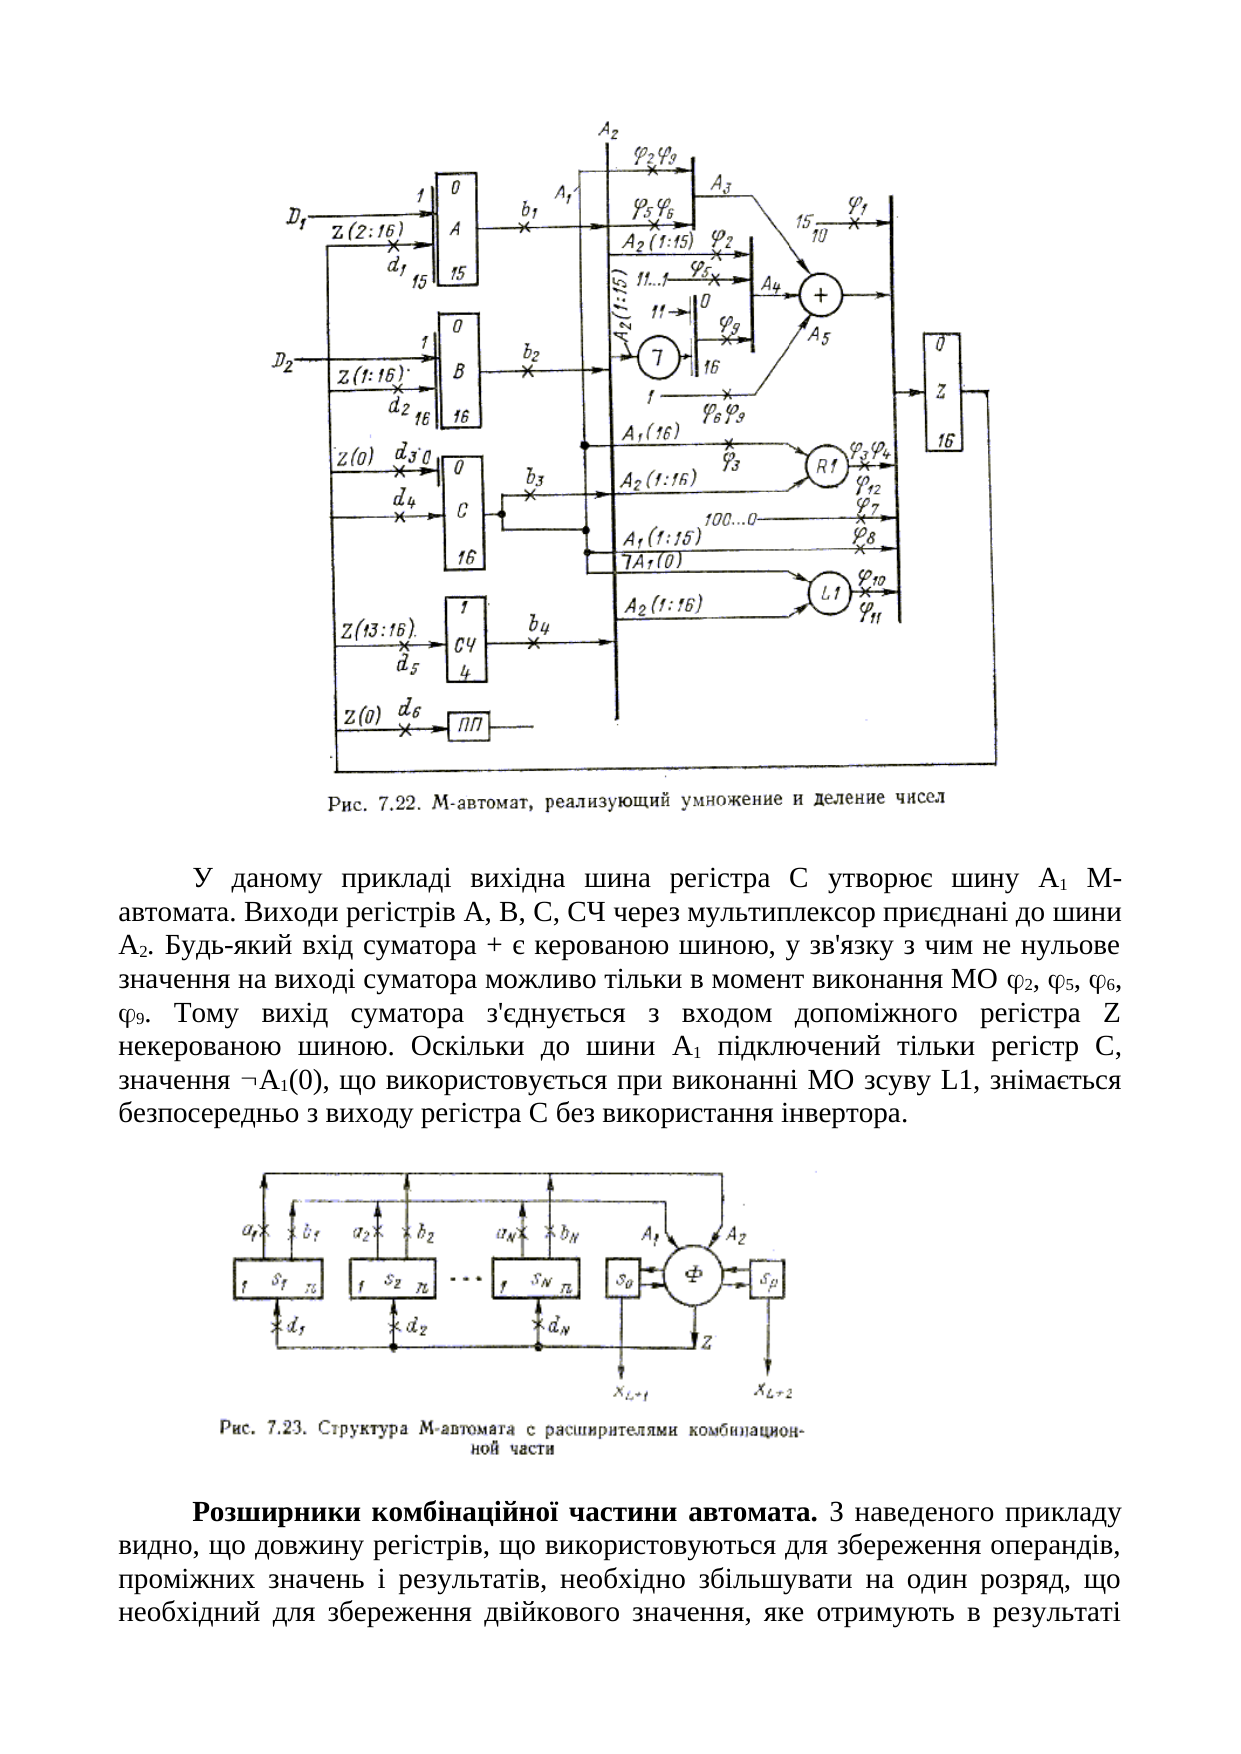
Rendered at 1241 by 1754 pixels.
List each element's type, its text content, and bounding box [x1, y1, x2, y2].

text У даному прикладі вихідна шина регістра С утворює шину A1 М-автомата. Виходи регістрів А, В, С, СЧ через мультиплексор приєднані до шини A2. Будь-який вхід суматора + є керованою шиною, у зв'язку з чим не нульове значення на виході суматора можливо тільки в момент виконання МО 2, 5, 6, 9. Тому вихід суматора з'єднується з входом допоміжного регістра Z некерованою шиною. Оскільки до шини А1 підключений тільки регістр С, значення A1(0), що використовується при виконанні МО зсуву L1, знімається безпосередньо з виходу регістра С без використання інвертора. [118, 860, 1122, 1129]
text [118, 1494, 1122, 1628]
picture [233, 118, 1007, 832]
picture [192, 1162, 817, 1494]
